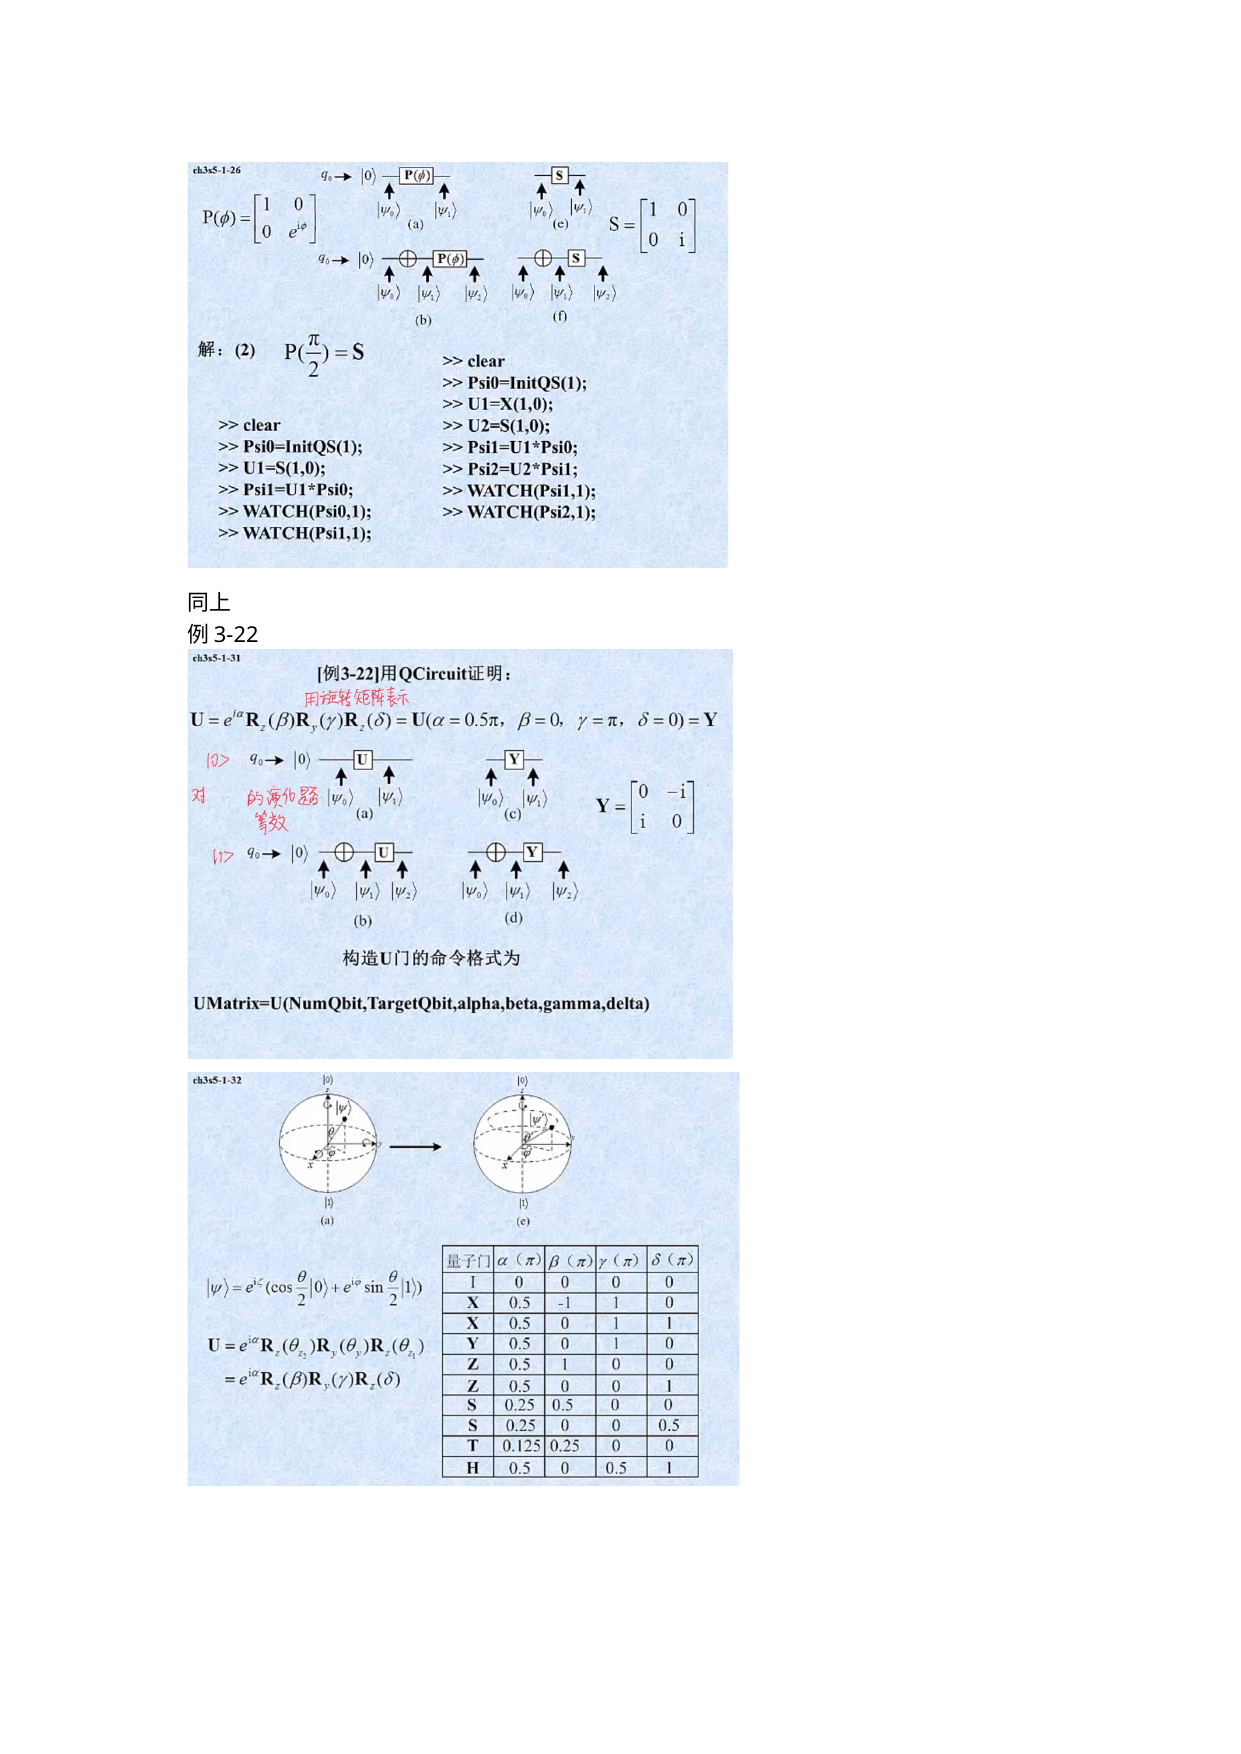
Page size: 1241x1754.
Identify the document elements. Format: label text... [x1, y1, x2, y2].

picture [187, 1072, 740, 1486]
picture [187, 162, 729, 568]
picture [187, 649, 733, 1059]
text 同上 [187, 584, 1053, 617]
text 例3-22 [187, 617, 1053, 649]
